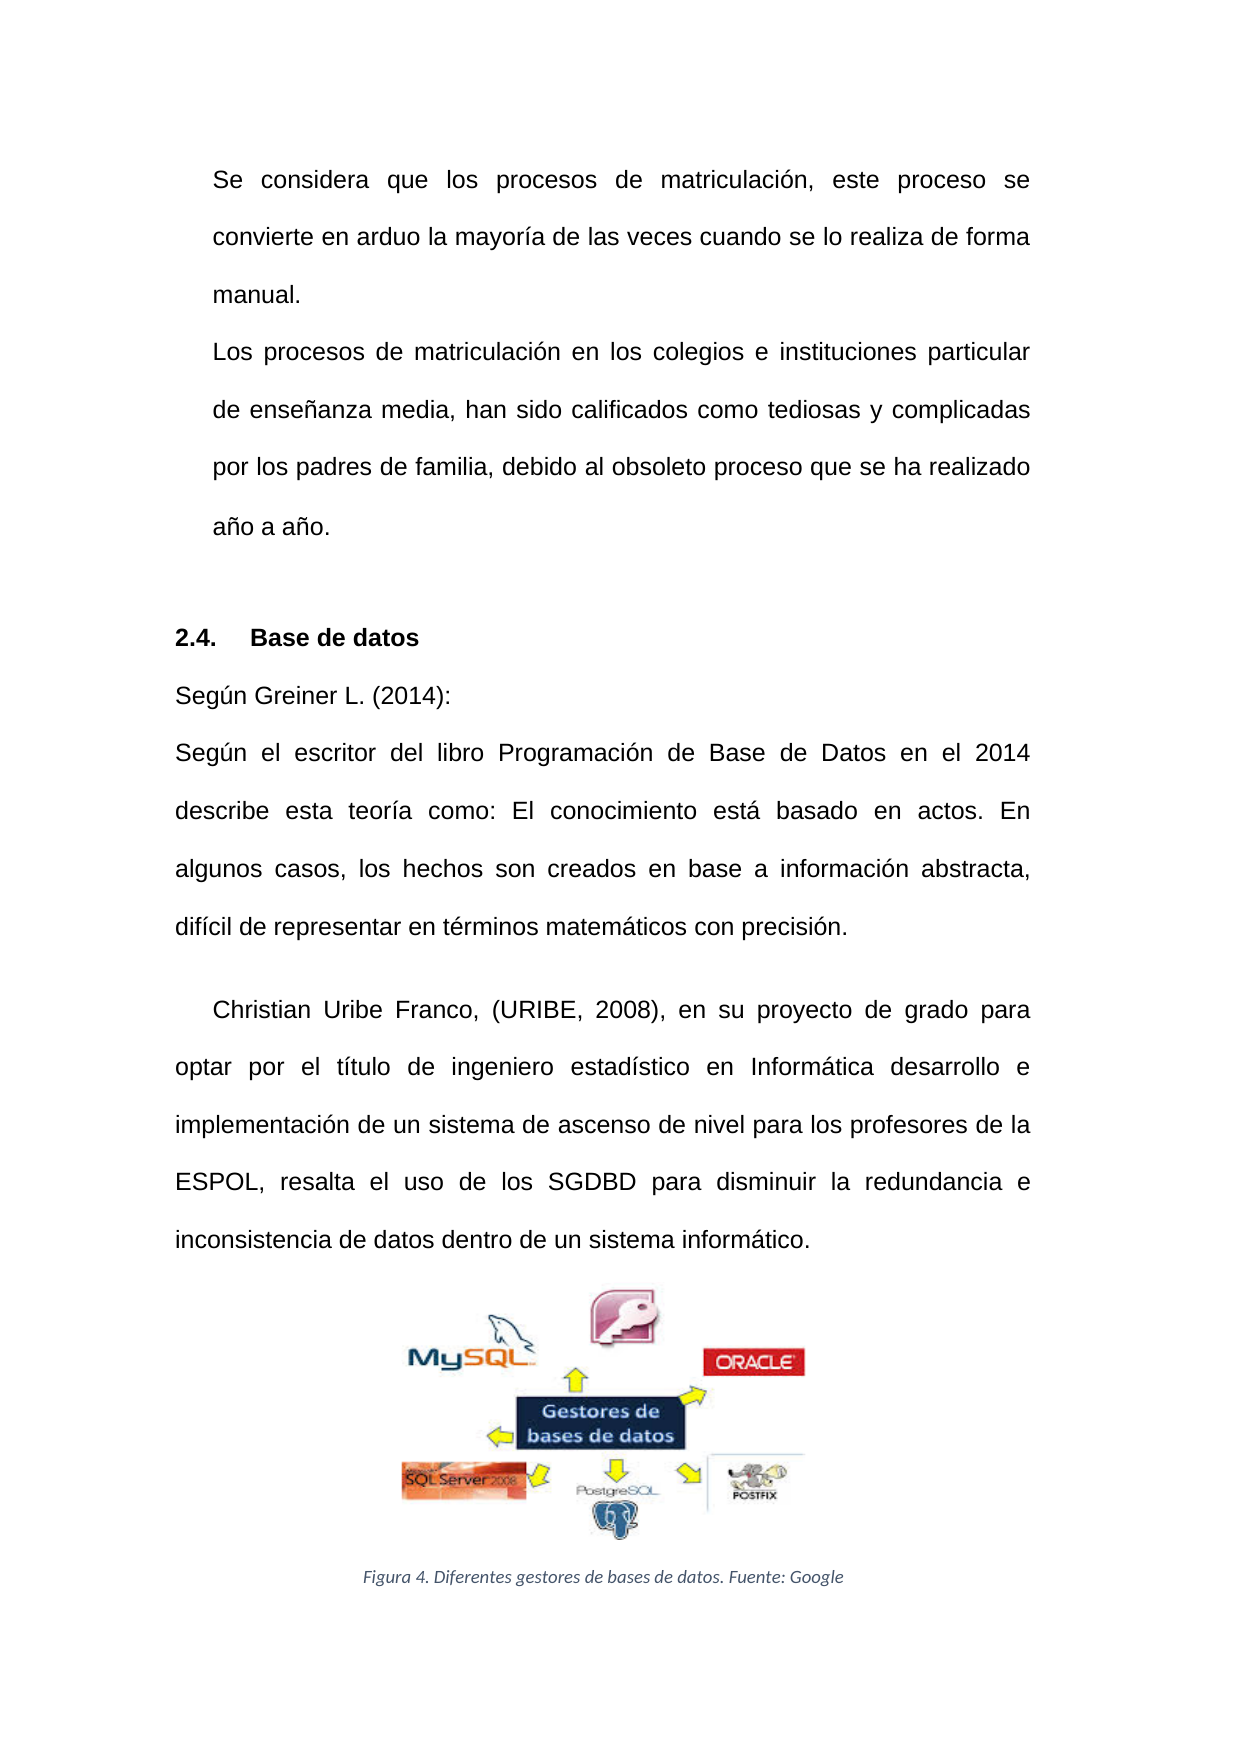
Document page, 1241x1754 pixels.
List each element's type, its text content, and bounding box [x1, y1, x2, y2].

text Según el escritor del libro Programación de Base de Datos en el 2014 describe esta teoría como: El conocimiento está basado en actos. En algunos casos, los hechos son creados en base a información abstracta, difícil de representar en términos matemáticos con precisión. [175, 738, 1032, 940]
subtitle Base de datos [175, 623, 1032, 652]
picture [401, 1282, 806, 1540]
text Christian Uribe Franco, (URIBE, 2008), en su proyecto de grado para optar por el título de ingeniero estadístico en Informática desarrollo e implementación de un sistema de ascenso de nivel para los profesores de la ESPOL, resalta el uso de los SGDBD para disminuir la redundancia e inconsistencia de datos dentro de un sistema informático. [175, 995, 1032, 1253]
text Los procesos de matriculación en los colegios e instituciones particular de enseñanza media, han sido calificados como tediosas y complicadas por los padres de familia, debido al obsoleto proceso que se ha realizado año a año. [212, 337, 1032, 542]
text Según Greiner L. (2014): [175, 681, 1032, 709]
text Se considera que los procesos de matriculación, este proceso se convierte en arduo la mayoría de las veces cuando se lo realiza de forma manual. [212, 164, 1032, 308]
text Figura 4. Diferentes gestores de bases de datos. Fuente: Google [175, 1565, 1032, 1588]
